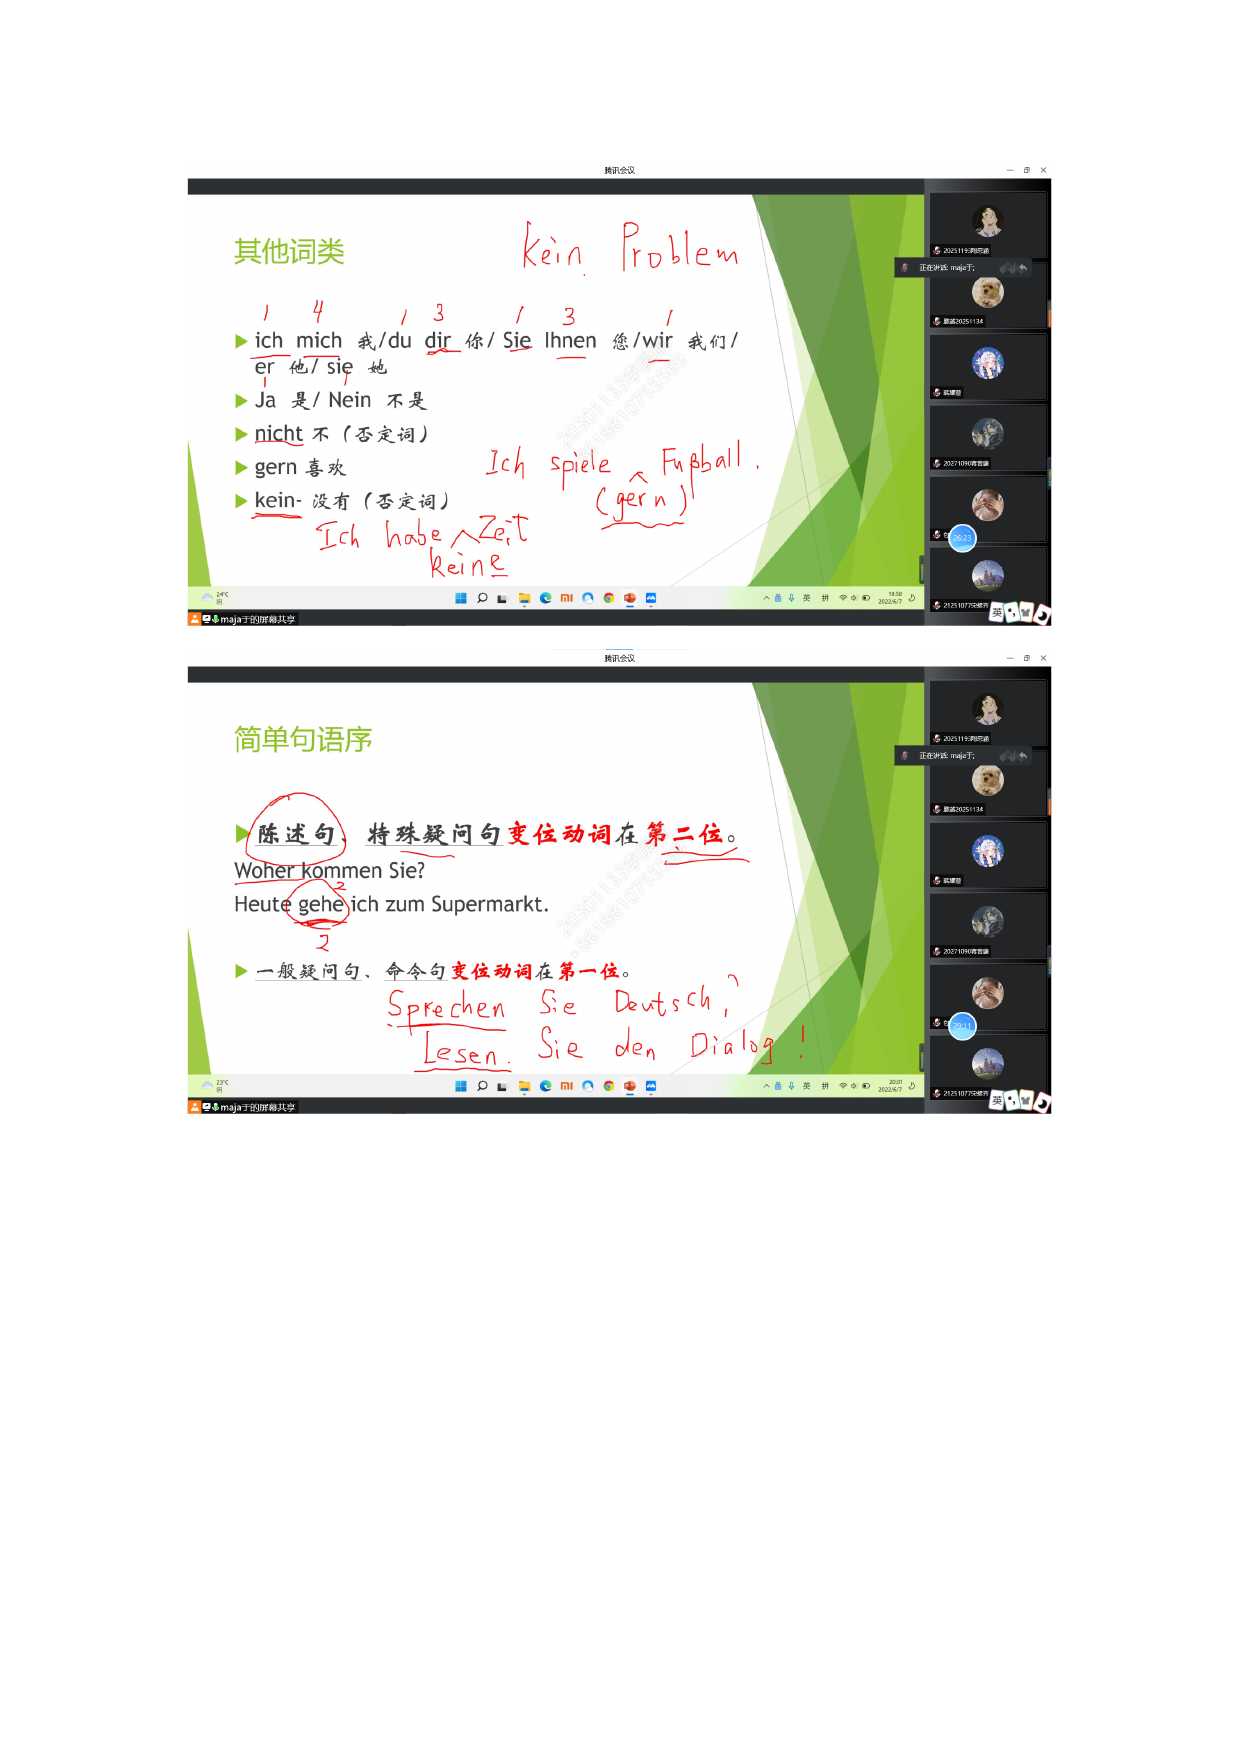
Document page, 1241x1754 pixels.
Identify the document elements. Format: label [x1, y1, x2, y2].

picture [187, 649, 1052, 1114]
picture [187, 162, 1052, 626]
